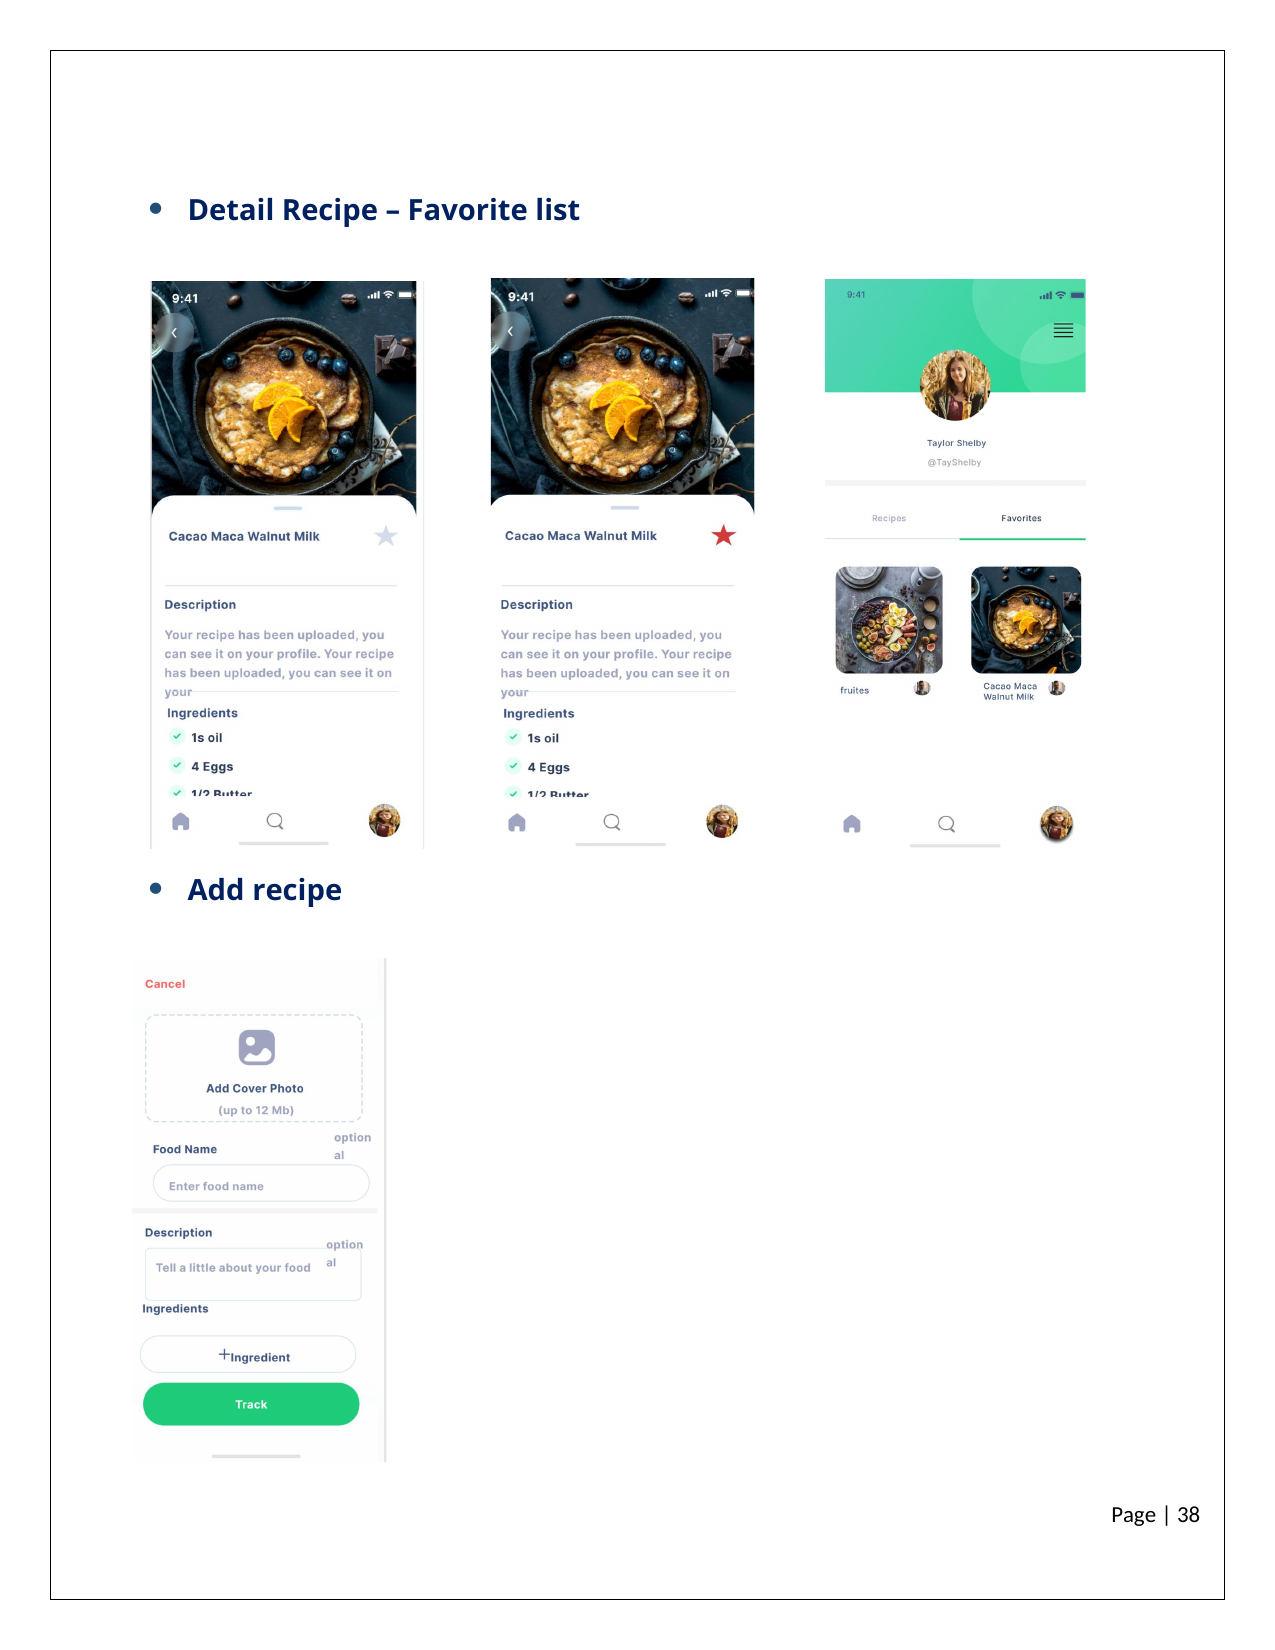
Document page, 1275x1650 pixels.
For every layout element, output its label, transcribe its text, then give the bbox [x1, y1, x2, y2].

picture [490, 278, 759, 849]
picture [824, 279, 1086, 849]
subtitle Add recipe [150, 869, 1200, 908]
picture [150, 281, 425, 849]
picture [131, 958, 387, 1462]
subtitle Detail Recipe – Favorite list [150, 189, 1200, 229]
